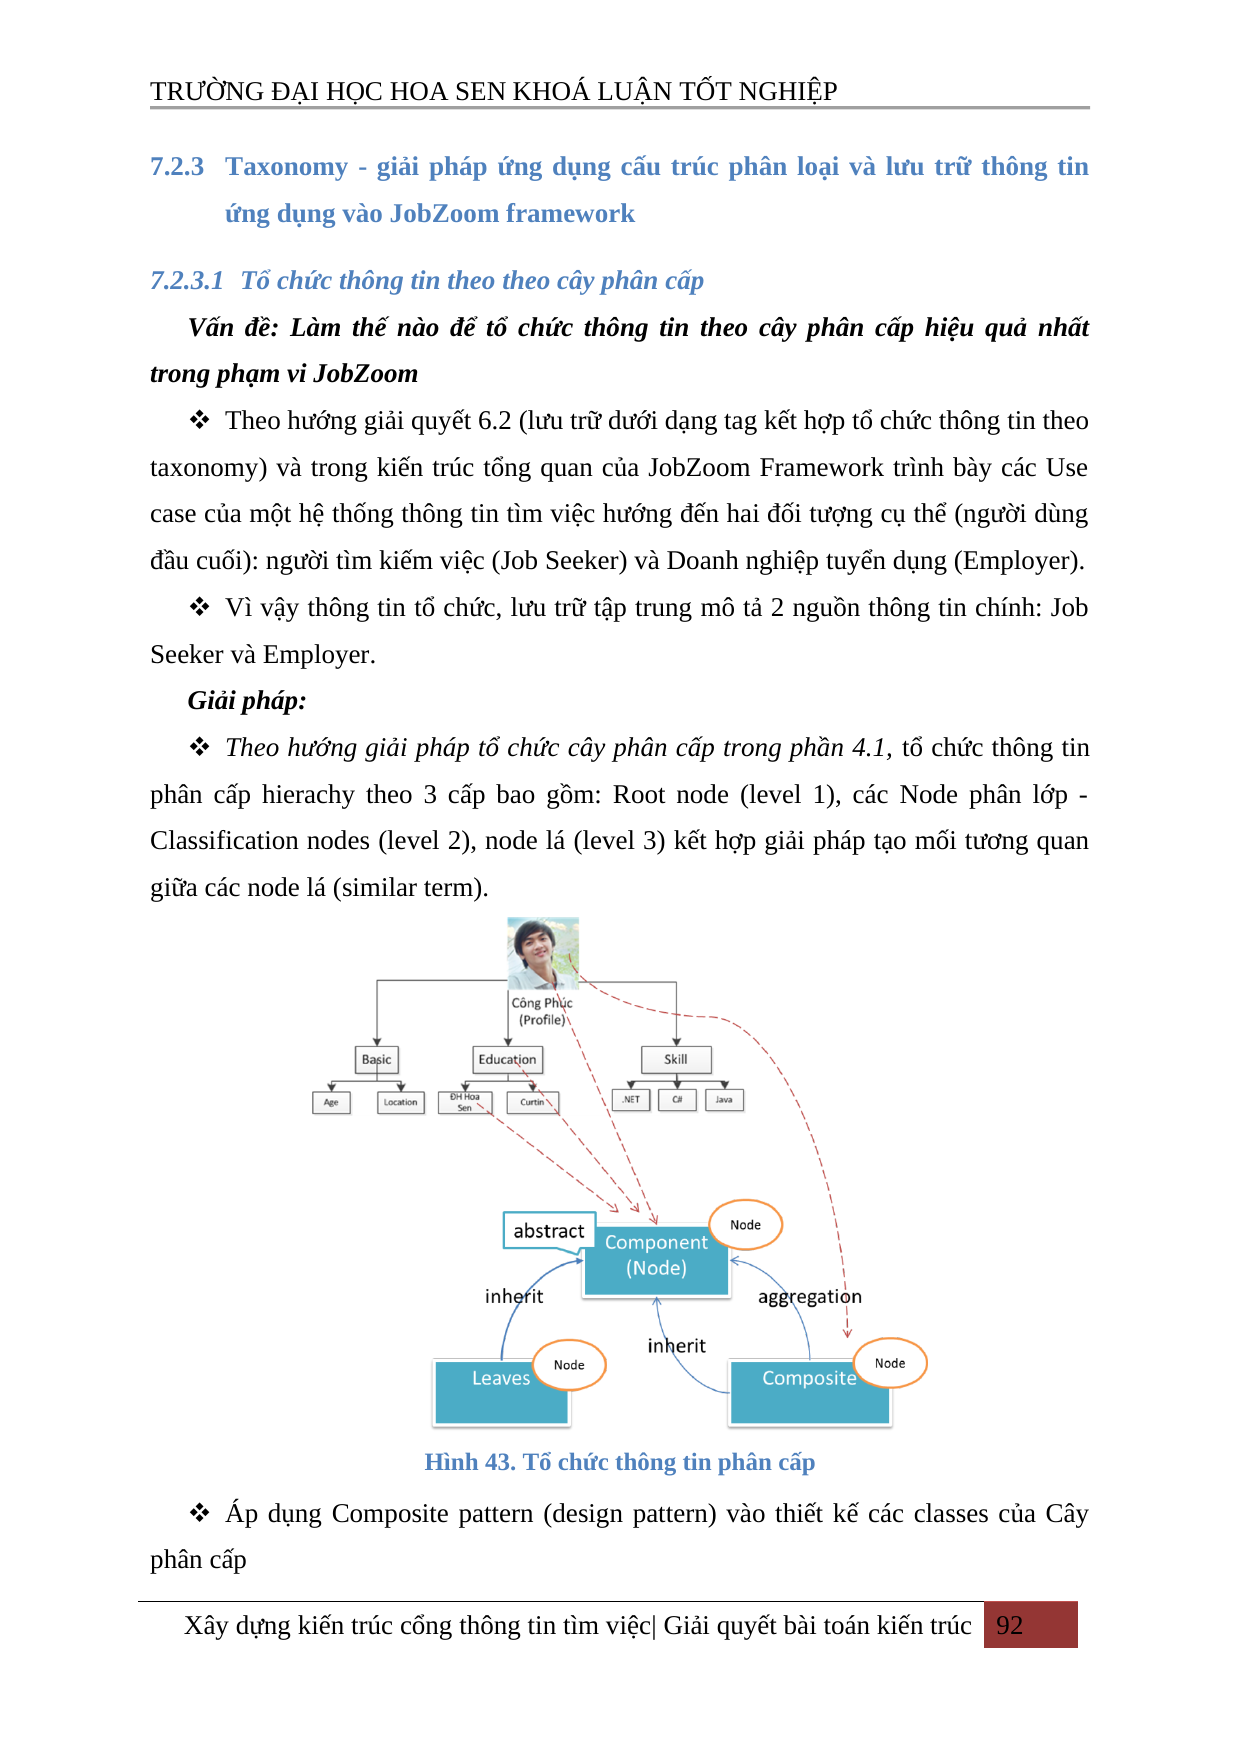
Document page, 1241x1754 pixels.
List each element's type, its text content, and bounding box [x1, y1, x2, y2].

subtitle Taxonomy - giải pháp ứng dụng cấu trúc phân loại và lưu trữ thông tin ứng dụng vào JobZoom framework [150, 150, 1090, 228]
subtitle Tổ chức thông tin theo theo cây phân cấp [150, 264, 1090, 295]
list Áp dụng Composite pattern (design pattern) vào thiết kế các classes của Cây phân cấp [150, 1497, 1090, 1575]
text Vấn đề: Làm thế nào để tổ chức thông tin theo cây phân cấp hiệu quả nhất trong phạm vi JobZoom [150, 311, 1090, 389]
list Theo hướng giải pháp tổ chức cây phân cấp trong phần 4.1, tổ chức thông tin phân cấp hierachy theo 3 cấp bao gồm: Root node (level 1), các Node phân lớp - Classification nodes (level 2), node lá (level 3) kết hợp giải pháp tạo mối tương quan giữa các node lá (similar term). [150, 731, 1090, 902]
text Giải pháp: [150, 684, 1090, 716]
picture [312, 917, 928, 1432]
text Hình 43. Tổ chức thông tin phân cấp [150, 1447, 1090, 1476]
list Theo hướng giải quyết 6.2 (lưu trữ dưới dạng tag kết hợp tổ chức thông tin theo taxonomy) và trong kiến trúc tổng quan của JobZoom Framework trình bày các Use case của một hệ thống thông tin tìm việc hướng đến hai đối tượng cụ thể (người dùng đầu cuối): người tìm kiếm việc (Job Seeker) và Doanh nghiệp tuyển dụng (Employer). [150, 404, 1090, 575]
list Vì vậy thông tin tổ chức, lưu trữ tập trung mô tả 2 nguồn thông tin chính: Job Seeker và Employer. [150, 591, 1090, 669]
